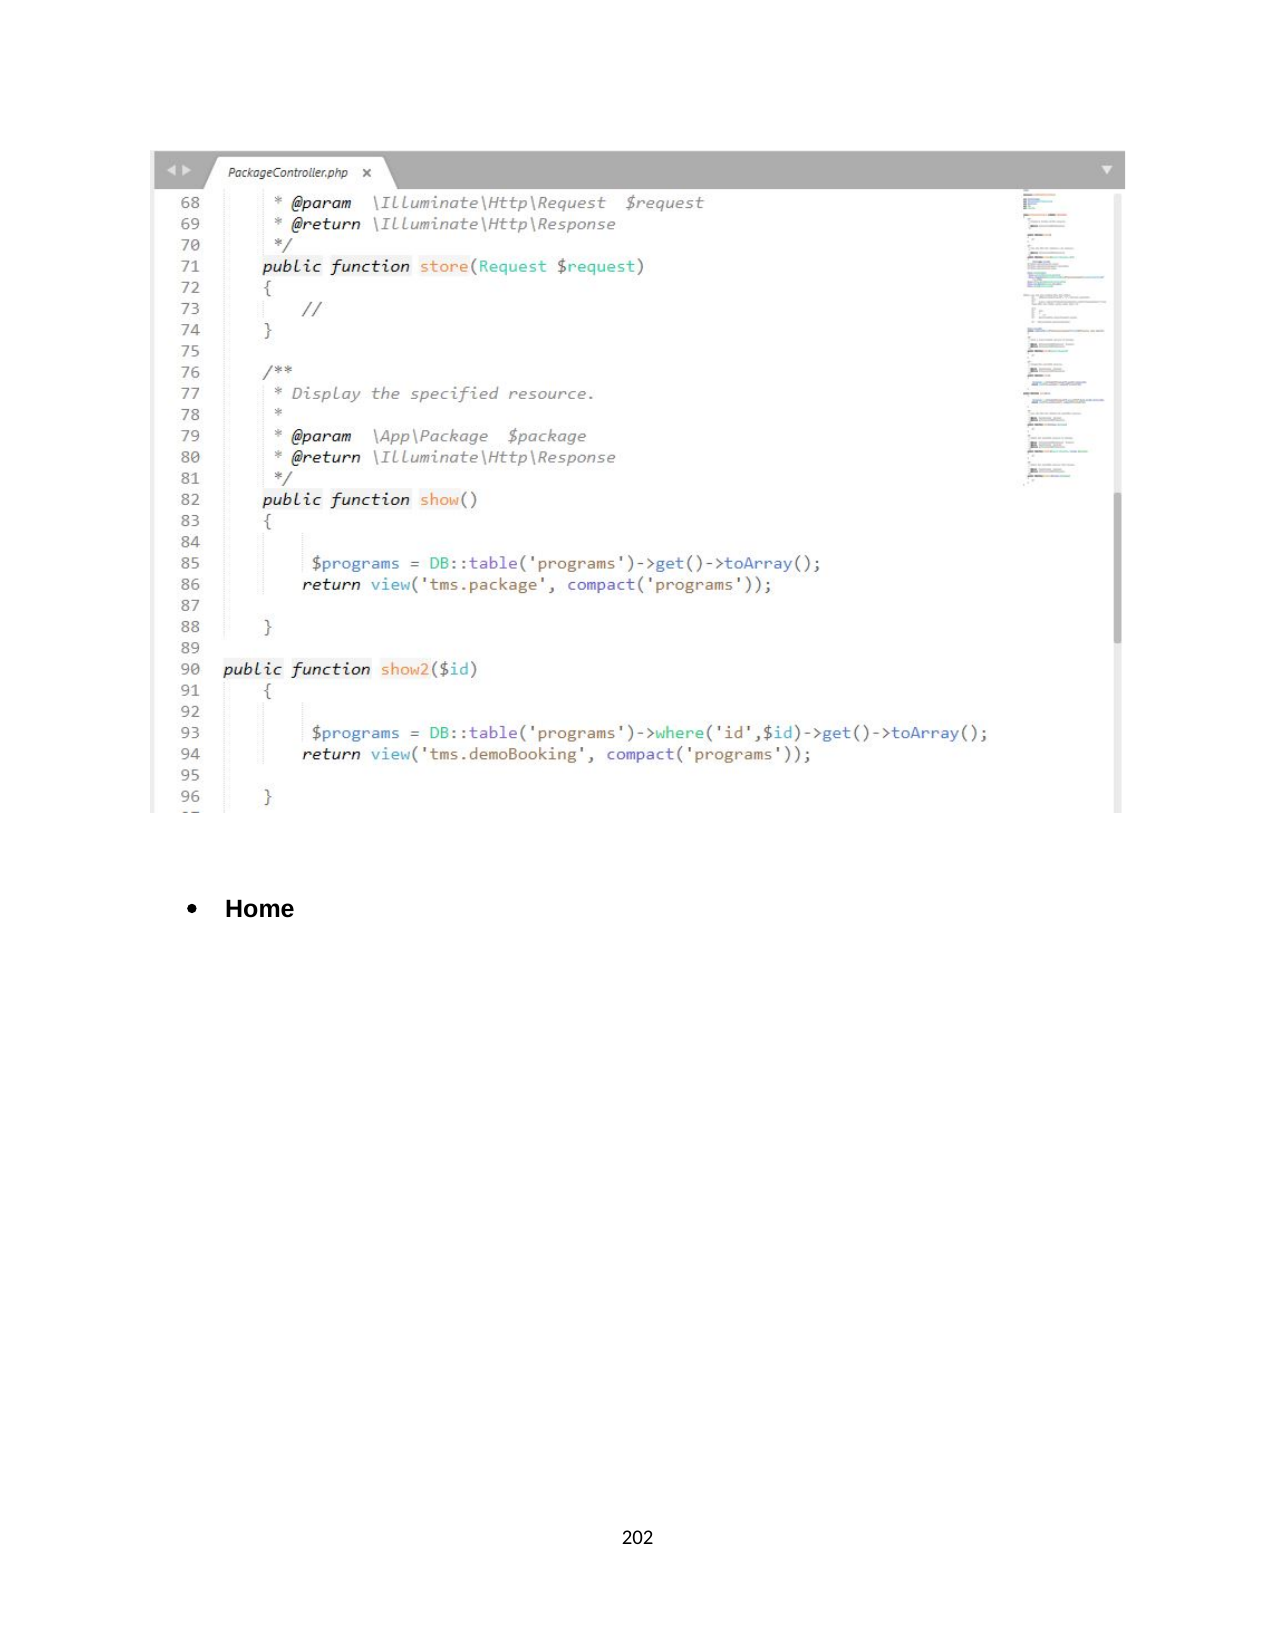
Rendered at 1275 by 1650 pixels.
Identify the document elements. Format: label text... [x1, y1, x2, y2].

picture [150, 150, 1125, 813]
list Home [187, 894, 1125, 923]
